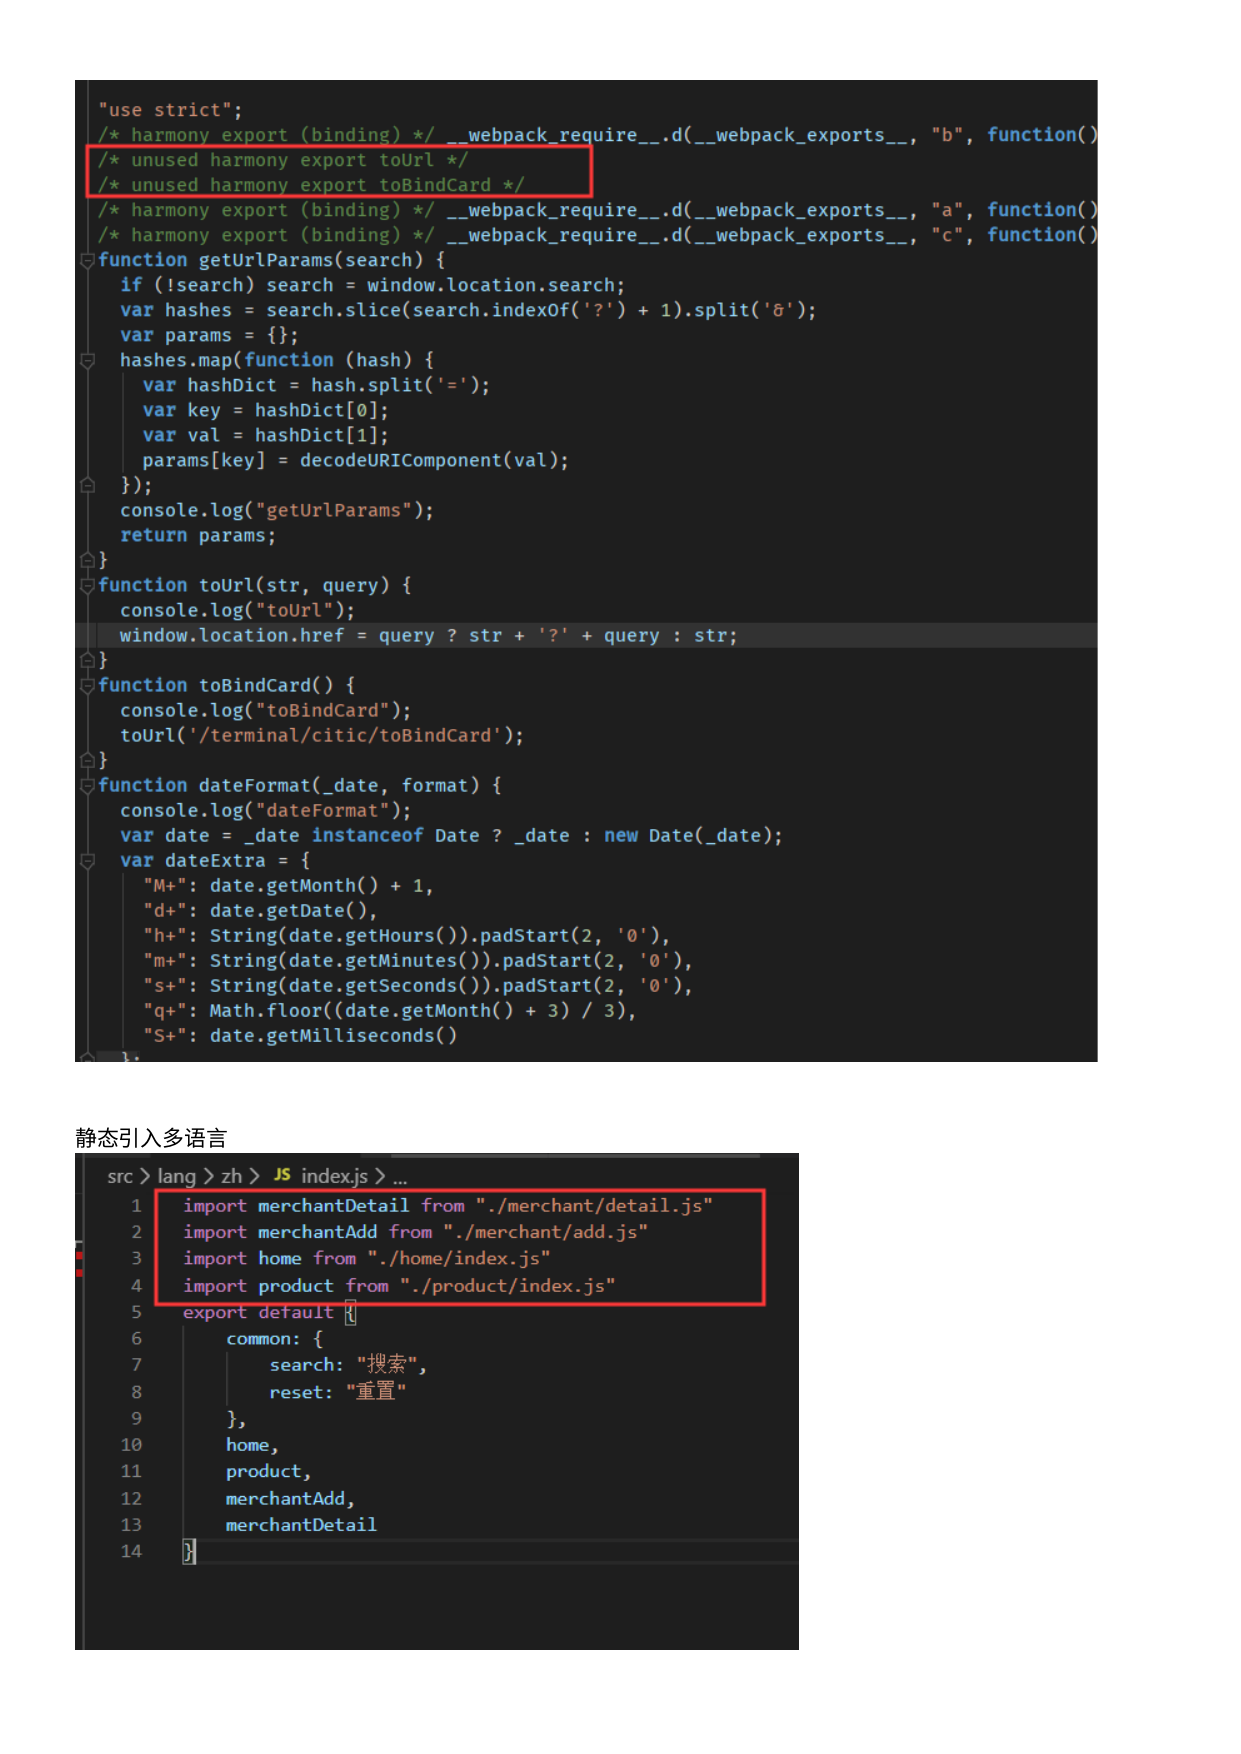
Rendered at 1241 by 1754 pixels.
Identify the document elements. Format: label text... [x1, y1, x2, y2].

picture [75, 1153, 799, 1650]
picture [75, 80, 1098, 1062]
text 静态引入多语言 [75, 1121, 1165, 1153]
